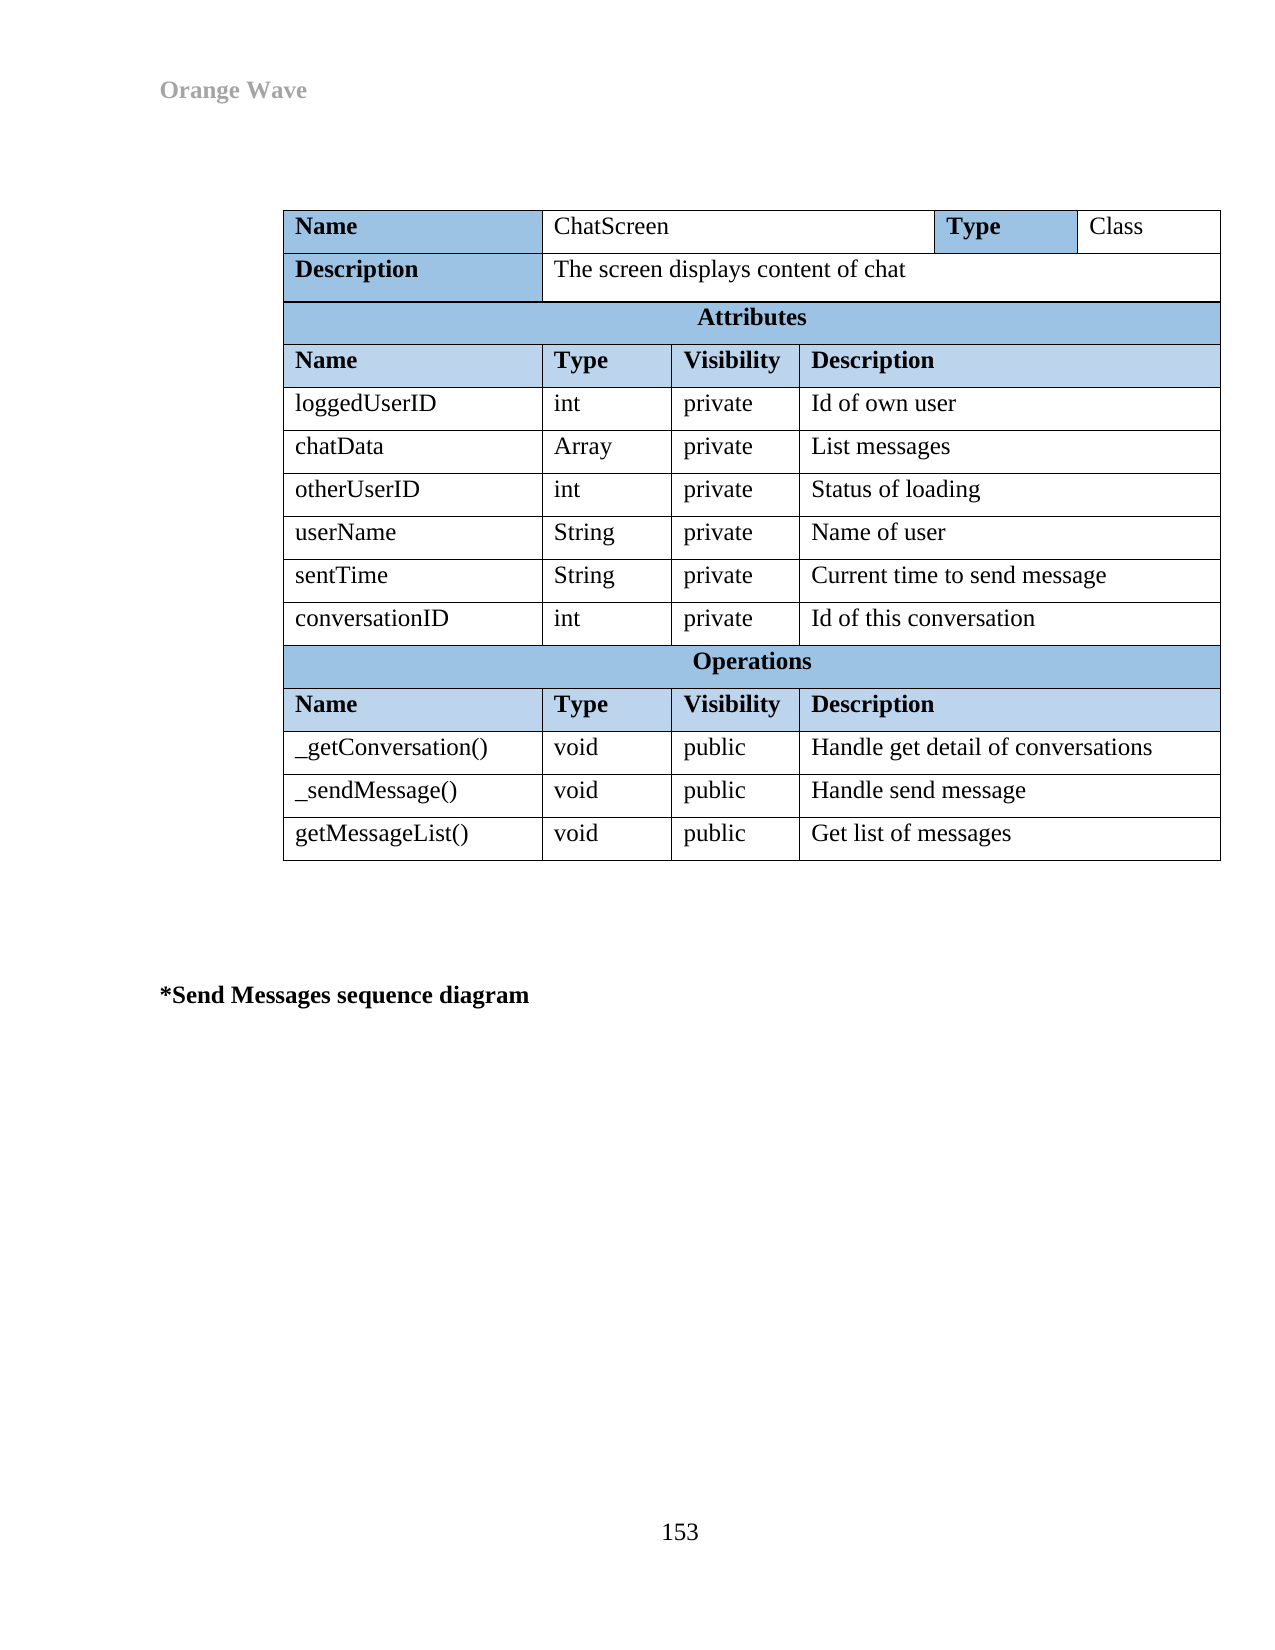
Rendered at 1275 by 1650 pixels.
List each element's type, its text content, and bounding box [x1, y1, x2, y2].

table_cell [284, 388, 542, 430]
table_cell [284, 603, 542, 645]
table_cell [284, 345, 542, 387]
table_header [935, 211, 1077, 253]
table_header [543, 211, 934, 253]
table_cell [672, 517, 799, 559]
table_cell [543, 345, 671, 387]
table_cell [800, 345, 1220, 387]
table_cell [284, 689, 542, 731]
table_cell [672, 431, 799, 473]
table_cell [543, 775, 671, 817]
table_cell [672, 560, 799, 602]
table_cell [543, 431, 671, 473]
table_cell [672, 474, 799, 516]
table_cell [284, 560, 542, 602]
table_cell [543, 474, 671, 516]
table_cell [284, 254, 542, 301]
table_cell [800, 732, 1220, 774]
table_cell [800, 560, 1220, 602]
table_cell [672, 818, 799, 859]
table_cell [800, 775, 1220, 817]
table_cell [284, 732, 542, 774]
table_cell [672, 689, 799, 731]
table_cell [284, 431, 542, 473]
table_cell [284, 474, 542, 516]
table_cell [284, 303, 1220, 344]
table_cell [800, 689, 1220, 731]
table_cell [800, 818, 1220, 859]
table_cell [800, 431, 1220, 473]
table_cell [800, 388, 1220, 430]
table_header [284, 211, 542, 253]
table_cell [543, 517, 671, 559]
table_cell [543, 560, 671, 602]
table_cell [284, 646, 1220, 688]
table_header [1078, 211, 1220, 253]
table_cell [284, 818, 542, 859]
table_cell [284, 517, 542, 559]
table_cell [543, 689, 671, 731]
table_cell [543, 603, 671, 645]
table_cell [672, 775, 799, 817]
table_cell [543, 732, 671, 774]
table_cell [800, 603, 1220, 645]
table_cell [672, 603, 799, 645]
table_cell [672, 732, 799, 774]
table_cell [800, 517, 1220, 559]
text *Send Messages sequence diagram [159, 980, 1200, 1009]
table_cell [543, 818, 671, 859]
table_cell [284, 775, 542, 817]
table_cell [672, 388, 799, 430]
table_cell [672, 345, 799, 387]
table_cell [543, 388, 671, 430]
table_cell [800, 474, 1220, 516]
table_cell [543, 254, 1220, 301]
